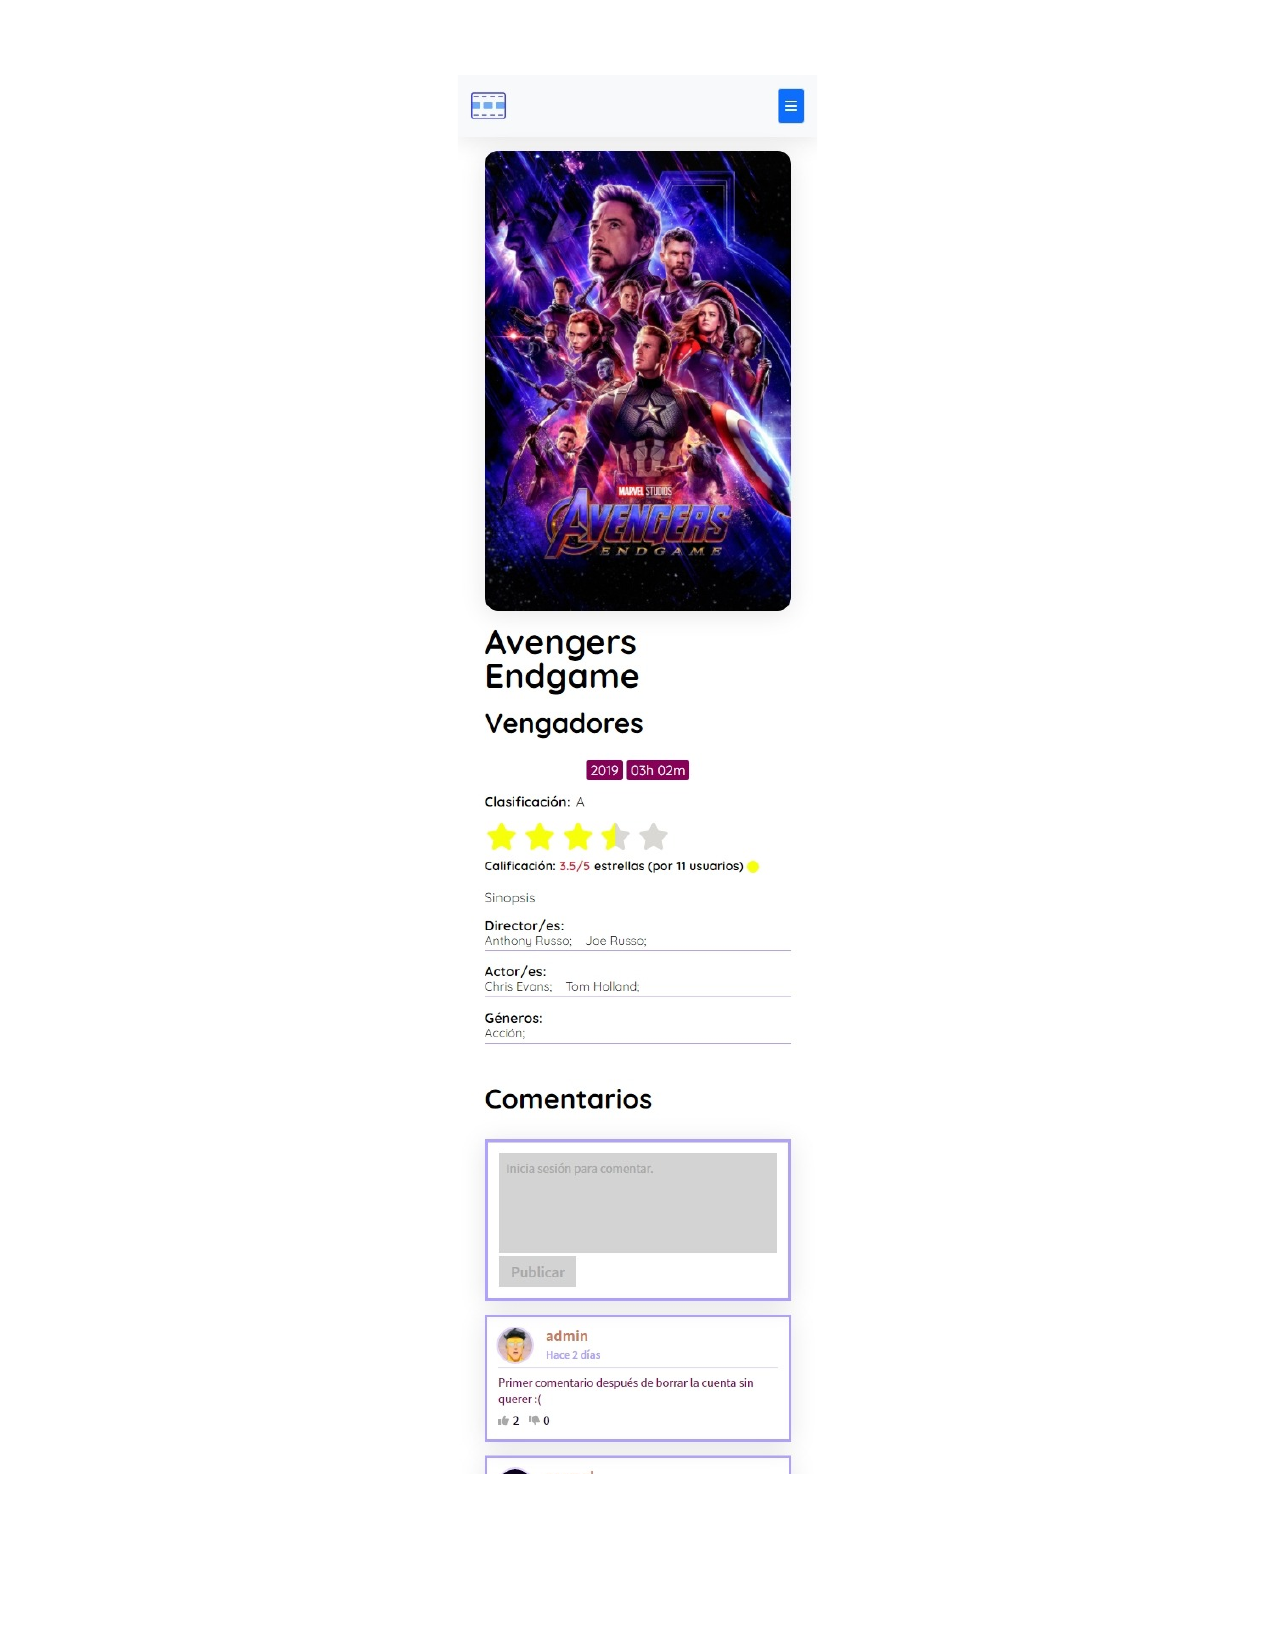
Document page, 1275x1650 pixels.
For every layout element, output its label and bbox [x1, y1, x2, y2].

picture [457, 75, 818, 1474]
